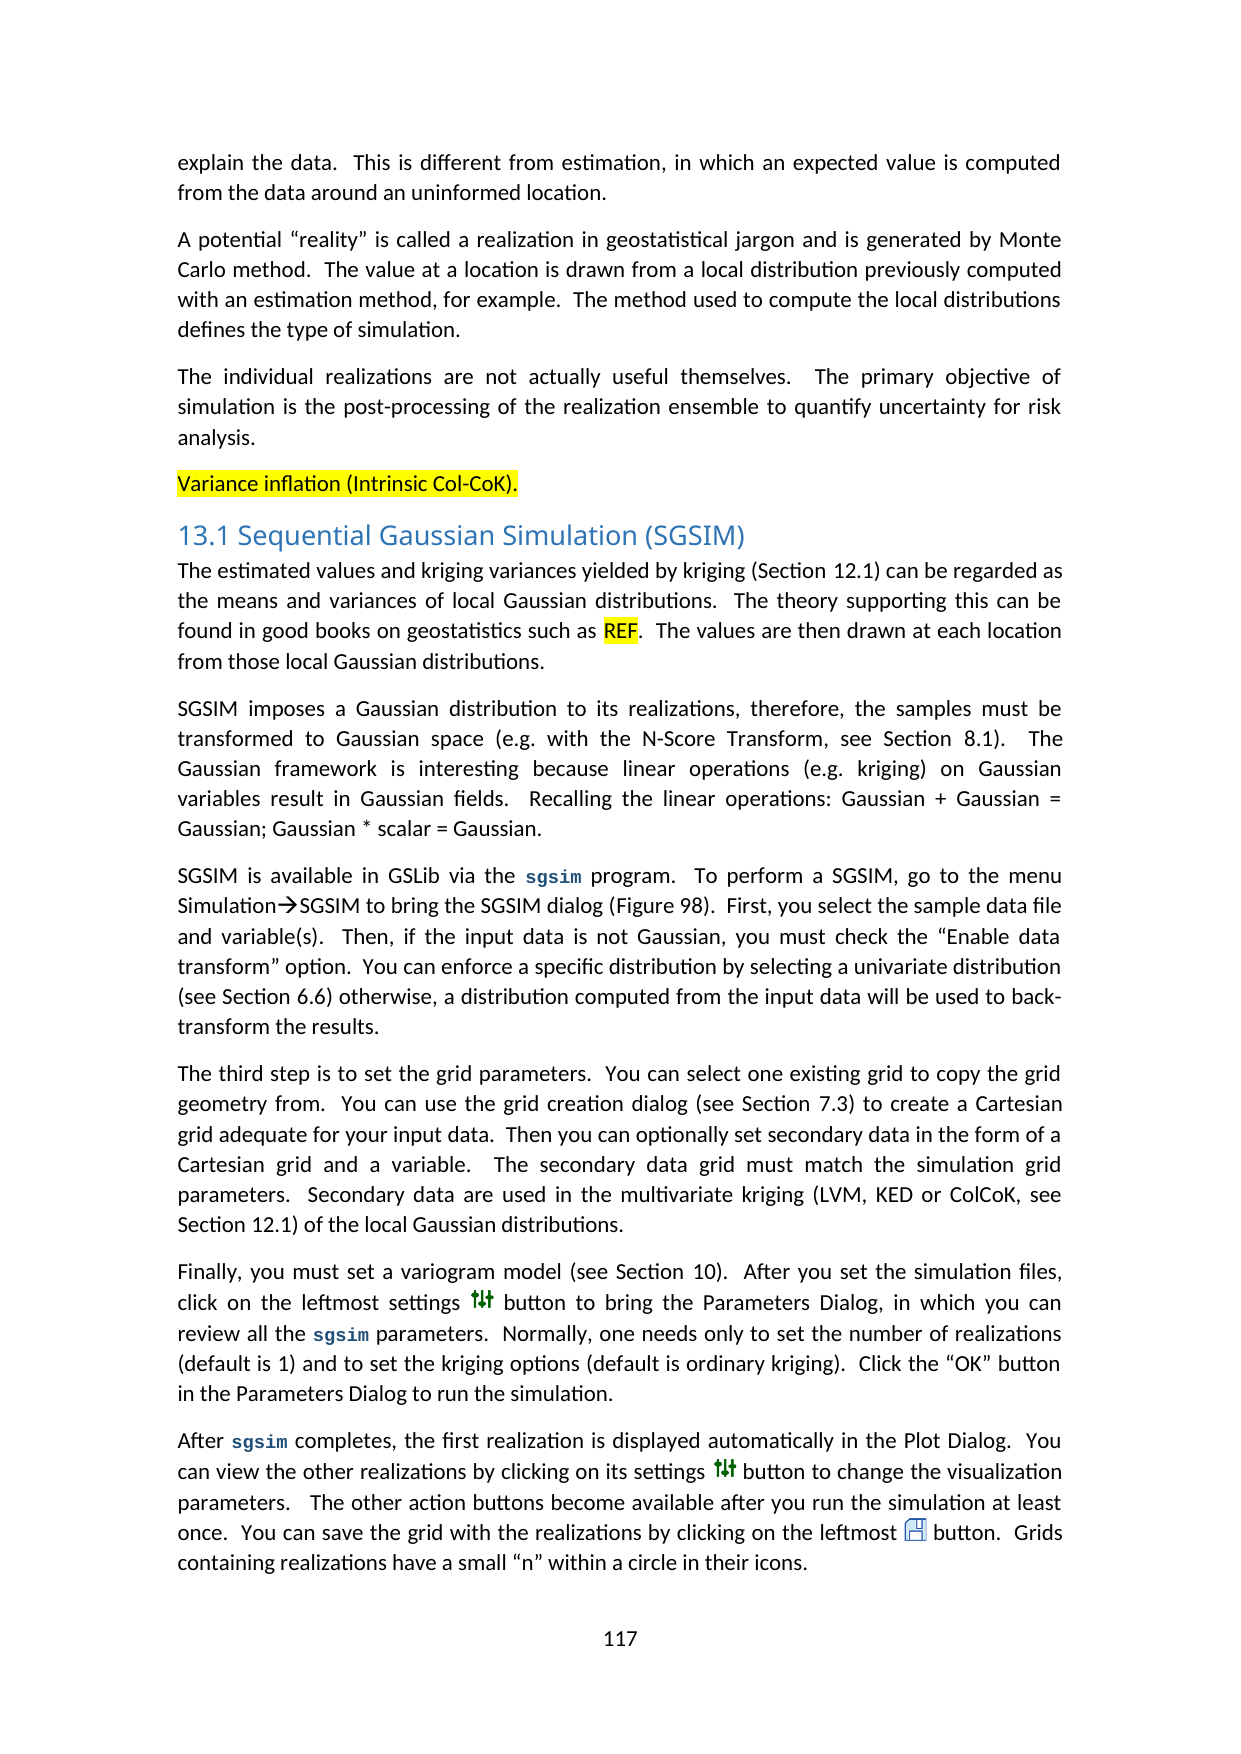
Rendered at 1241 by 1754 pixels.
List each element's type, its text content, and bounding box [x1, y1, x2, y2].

picture [713, 1456, 737, 1480]
subtitle Sequential Gaussian Simulation (SGSIM) [177, 516, 1063, 553]
text The third step is to set the grid parameters. You can select one existing grid to copy the grid geometry from. You can use the grid creation dialog (see Section 7.3) to create a Cartesian grid adequate for your input data. Then you can optionally set secondary data in the form of a Cartesian grid and a variable. The secondary data grid must match the simulation grid parameters. Secondary data are used in the multivariate kriging (LVM, KED or ColCoK, see Section 12.1) of the local Gaussian distributions. [177, 1059, 1063, 1238]
text Finally, you must set a variogram model (see Section 10). After you set the simulation files, click on the leftmost settings button to bring the Parameters Dialog, in which you can review all the sgsim parameters. Normally, one needs only to set the number of realizations (default is 1) and to set the kriging options (default is ordinary kriging). Click the “OK” button in the Parameters Dialog to run the simulation. [177, 1257, 1063, 1407]
picture [904, 1518, 927, 1541]
text SGSIM imposes a Gaussian distribution to its realizations, therefore, the samples must be transformed to Gaussian space (e.g. with the N-Score Transform, see Section 8.1). The Gaussian framework is interesting because linear operations (e.g. kriging) on Gaussian variables result in Gaussian fields. Recalling the linear operations: Gaussian + Gaussian = Gaussian; Gaussian * scalar = Gaussian. [177, 694, 1063, 842]
text SGSIM is available in GSLib via the sgsim program. To perform a SGSIM, go to the menu SimulationSGSIM to bring the SGSIM dialog (Figure 98). First, you select the sample data file and variable(s). Then, if the input data is not Gaussian, you must check the “Enable data transform” option. You can enforce a specific distribution by selecting a univariate distribution (see Section 6.6) otherwise, a distribution computed from the input data will be used to back-transform the results. [177, 861, 1063, 1040]
text Variance inflation (Intrinsic Col-CoK). [177, 469, 1063, 497]
picture [470, 1287, 494, 1311]
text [177, 148, 1063, 206]
text A potential “reality” is called a realization in geostatistical jargon and is generated by Monte Carlo method. The value at a location is drawn from a local distribution previously computed with an estimation method, for example. The method used to compute the local distributions defines the type of simulation. [177, 225, 1063, 343]
text The estimated values and kriging variances yielded by kriging (Section 12.1) can be regarded as the means and variances of local Gaussian distributions. The theory supporting this can be found in good books on geostatistics such as REF. The values are then drawn at each location from those local Gaussian distributions. [177, 556, 1063, 675]
text The individual realizations are not actually useful themselves. The primary objective of simulation is the post-processing of the realization ensemble to quantify uncertainty for risk analysis. [177, 362, 1063, 451]
text After sgsim completes, the first realization is displayed automatically in the Plot Dialog. You can view the other realizations by clicking on its settings button to change the visualization parameters. The other action buttons become available after you run the simulation at least once. You can save the grid with the realizations by clicking on the leftmost button. Grids containing realizations have a small “n” within a circle in their icons. [177, 1426, 1063, 1576]
